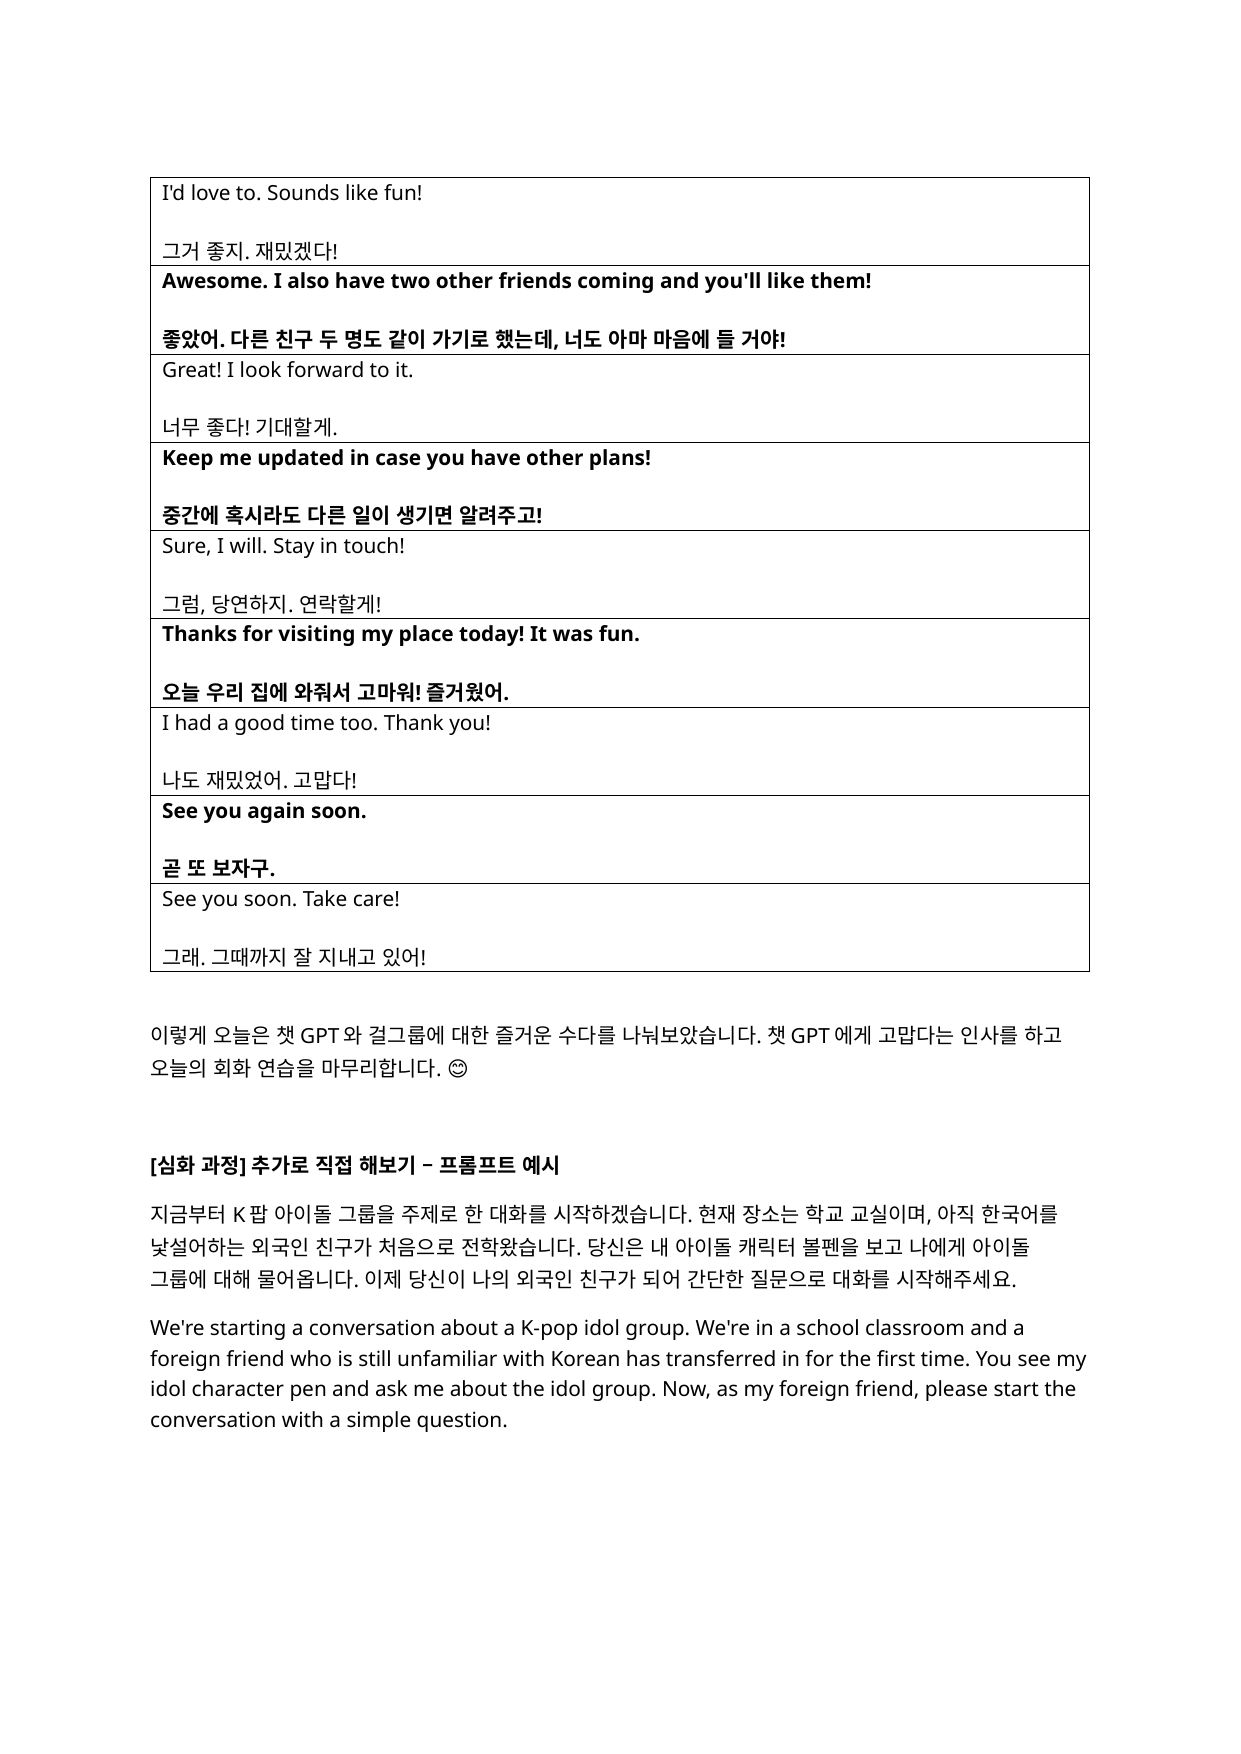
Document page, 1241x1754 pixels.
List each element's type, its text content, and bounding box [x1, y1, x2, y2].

text 지금부터 K팝 아이돌 그룹을 주제로 한 대화를 시작하겠습니다. 현재 장소는 학교 교실이며, 아직 한국어를 낯설어하는 외국인 친구가 처음으로 전학왔습니다. 당신은 내 아이돌 캐릭터 볼펜을 보고 나에게 아이돌 그룹에 대해 물어옵니다. 이제 당신이 나의 외국인 친구가 되어 간단한 질문으로 대화를 시작해주세요. [150, 1198, 1090, 1294]
text [심화 과정] 추가로 직접 해보기 – 프롬프트 예시 [150, 1149, 1090, 1179]
table_cell Awesome. I also have two other friends coming and you'll like them! 좋았어. 다른 친구 두 명도 같이 가기로 했는데, 너도 아마 마음에 들 거야! [151, 266, 1089, 354]
table_cell See you again soon. 곧 또 보자구. [151, 796, 1089, 883]
table_cell Sure, I will. Stay in touch! 그럼, 당연하지. 연락할게! [151, 531, 1089, 618]
table_cell Thanks for visiting my place today! It was fun. 오늘 우리 집에 와줘서 고마워! 즐거웠어. [151, 619, 1089, 707]
table_cell Great! I look forward to it. 너무 좋다! 기대할게. [151, 355, 1089, 442]
table_cell I had a good time too. Thank you! 나도 재밌었어. 고맙다! [151, 708, 1089, 795]
text We're starting a conversation about a K-pop idol group. We're in a school classroom and a foreign friend who is still unfamiliar with Korean has transferred in for the first time. You see my idol character pen and ask me about the idol group. Now, as my foreign friend, please start the conversation with a simple question. [150, 1313, 1090, 1433]
table_cell Keep me updated in case you have other plans! 중간에 혹시라도 다른 일이 생기면 알려주고! [151, 443, 1089, 530]
text 이렇게 오늘은 챗GPT와 걸그룹에 대한 즐거운 수다를 나눠보았습니다. 챗GPT에게 고맙다는 인사를 하고 오늘의 회화 연습을 마무리합니다. [150, 1019, 1090, 1083]
table_cell See you soon. Take care! 그래. 그때까지 잘 지내고 있어! [151, 884, 1089, 971]
table_cell I'd love to. Sounds like fun! 그거 좋지. 재밌겠다! [151, 178, 1089, 265]
